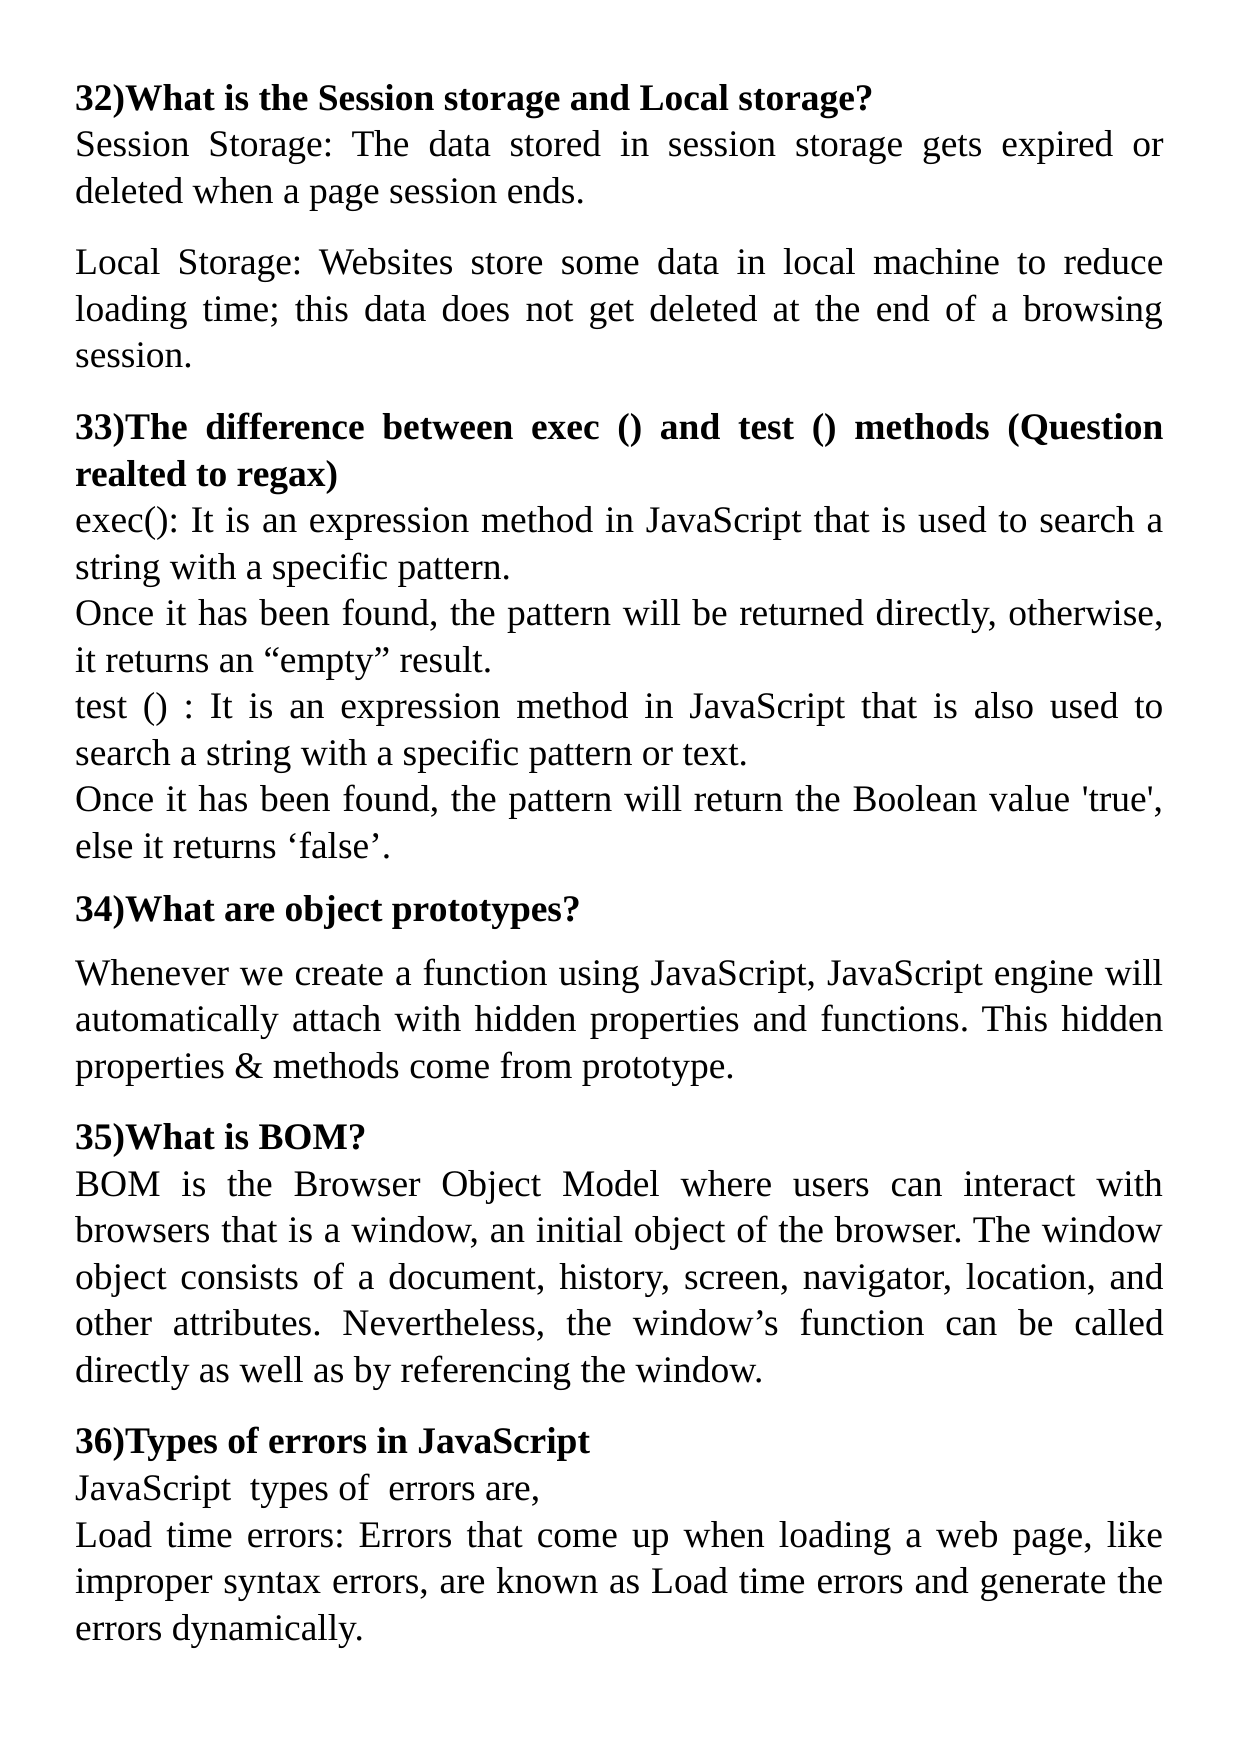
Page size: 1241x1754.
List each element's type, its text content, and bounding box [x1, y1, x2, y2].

text 34)What are object prototypes? [75, 887, 1165, 930]
text Whenever we create a function using JavaScript, JavaScript engine will automatically attach with hidden properties and functions. This hidden properties & methods come from prototype. [75, 950, 1165, 1086]
text JavaScript types of errors are, [75, 1466, 1165, 1509]
text BOM is the Browser Object Model where users can interact with browsers that is a window, an initial object of the browser. The window object consists of a document, history, screen, navigator, location, and other attributes. Nevertheless, the window’s function can be called directly as well as by referencing the window. [75, 1161, 1165, 1391]
text exec(): It is an expression method in JavaScript that is used to search a string with a specific pattern. [75, 497, 1165, 587]
text 32)What is the Session storage and Local storage? [75, 75, 1165, 118]
text test () : It is an expression method in JavaScript that is also used to search a string with a specific pattern or text. [75, 684, 1165, 773]
text Once it has been found, the pattern will return the Boolean value 'true', else it returns ‘false’. [75, 777, 1165, 867]
text Once it has been found, the pattern will be returned directly, otherwise, it returns an “empty” result. [75, 591, 1165, 680]
text 35)What is BOM? [75, 1114, 1165, 1158]
text Local Storage: Websites store some data in local machine to reduce loading time; this data does not get deleted at the end of a browsing session. [75, 240, 1165, 376]
text 36)Types of errors in JavaScript [75, 1419, 1165, 1462]
text Load time errors: Errors that come up when loading a web page, like improper syntax errors, are known as Load time errors and generate the errors dynamically. [75, 1512, 1165, 1648]
text Session Storage: The data stored in session storage gets expired or deleted when a page session ends. [75, 122, 1165, 211]
text 33)The difference between exec () and test () methods (Question realted to regax) [75, 404, 1165, 494]
